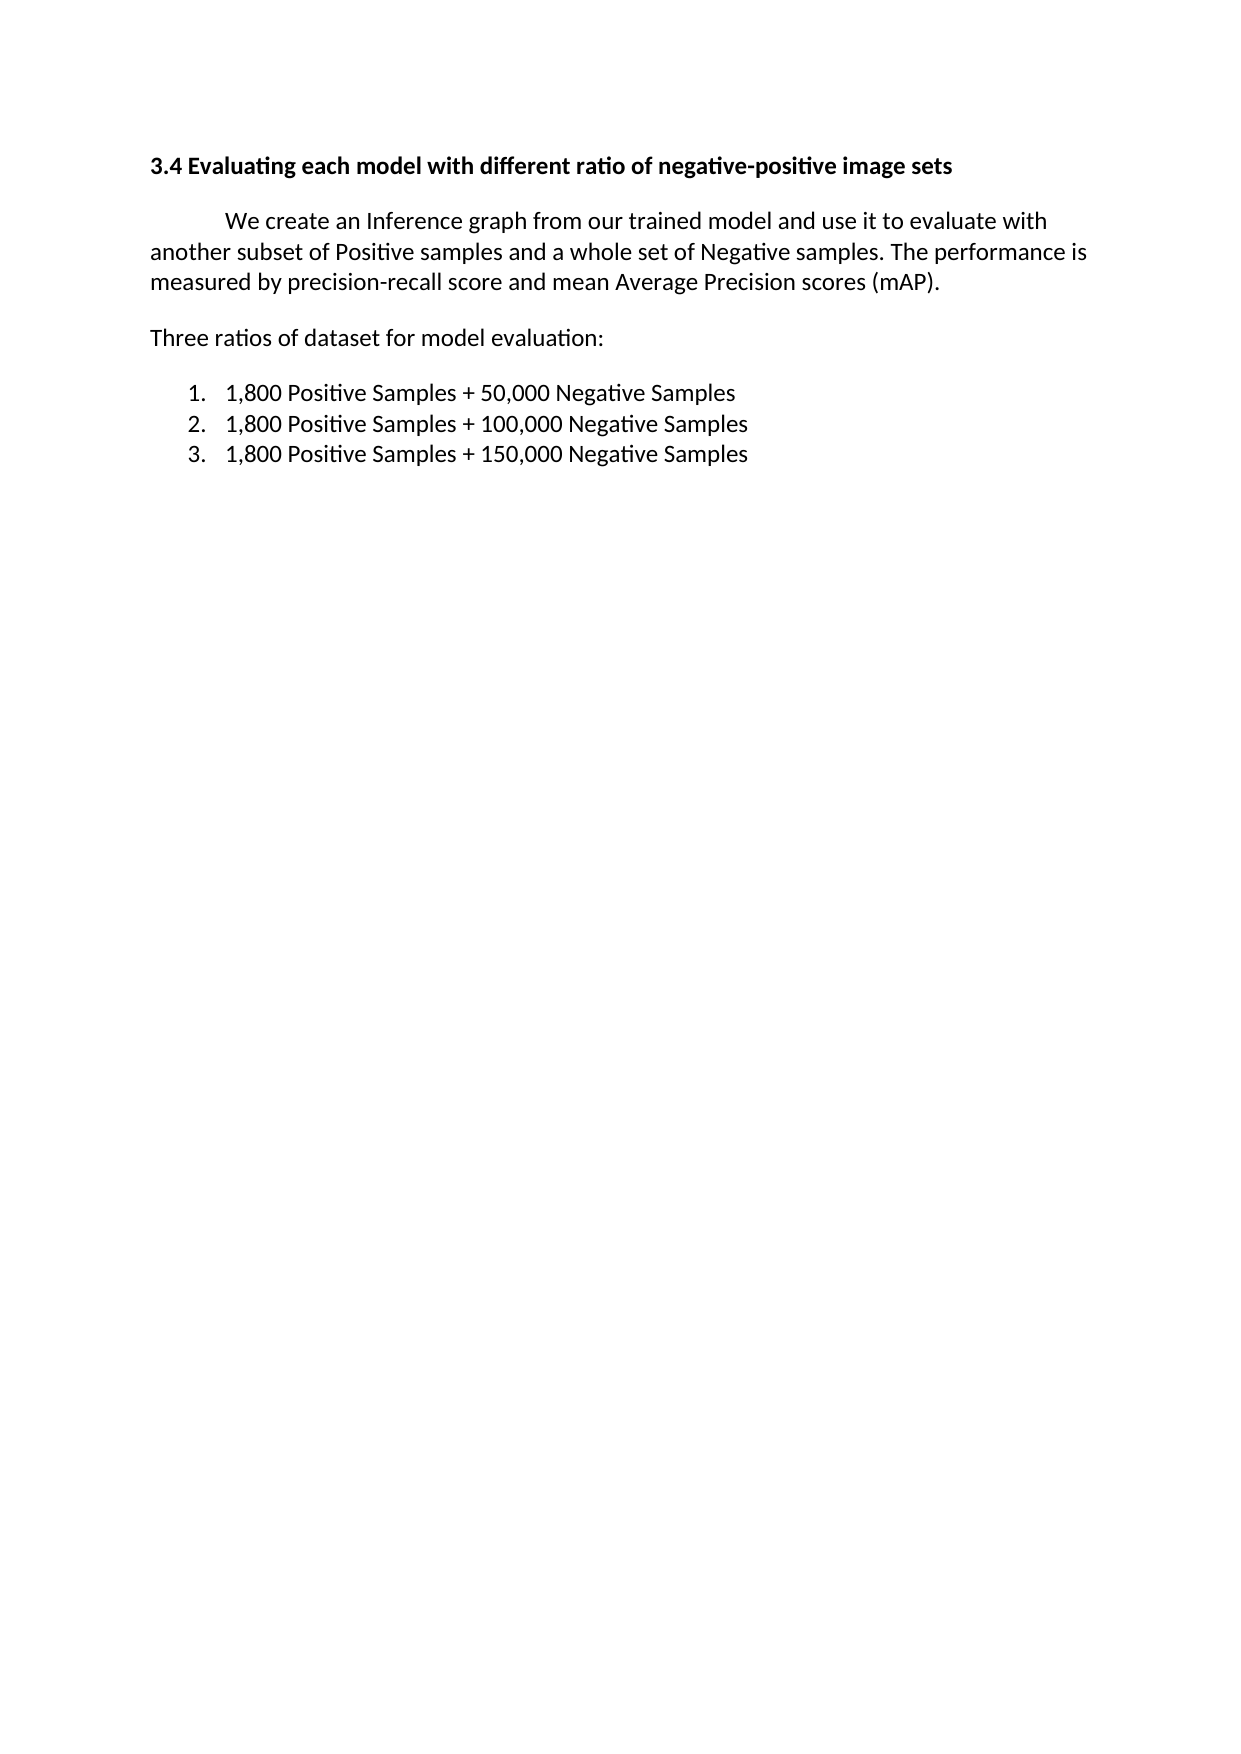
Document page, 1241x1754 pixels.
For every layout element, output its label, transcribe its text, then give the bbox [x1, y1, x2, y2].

text Three ratios of dataset for model evaluation: [150, 322, 1090, 353]
list 1,800 Positive Samples + 100,000 Negative Samples [187, 408, 1090, 439]
list 1,800 Positive Samples + 150,000 Negative Samples [187, 439, 1090, 469]
text 3.4 Evaluating each model with different ratio of negative-positive image sets [150, 150, 1090, 181]
list 1,800 Positive Samples + 50,000 Negative Samples [187, 378, 1090, 408]
text We create an Inference graph from our trained model and use it to evaluate with another subset of Positive samples and a whole set of Negative samples. The performance is measured by precision-recall score and mean Average Precision scores (mAP). [150, 206, 1090, 297]
